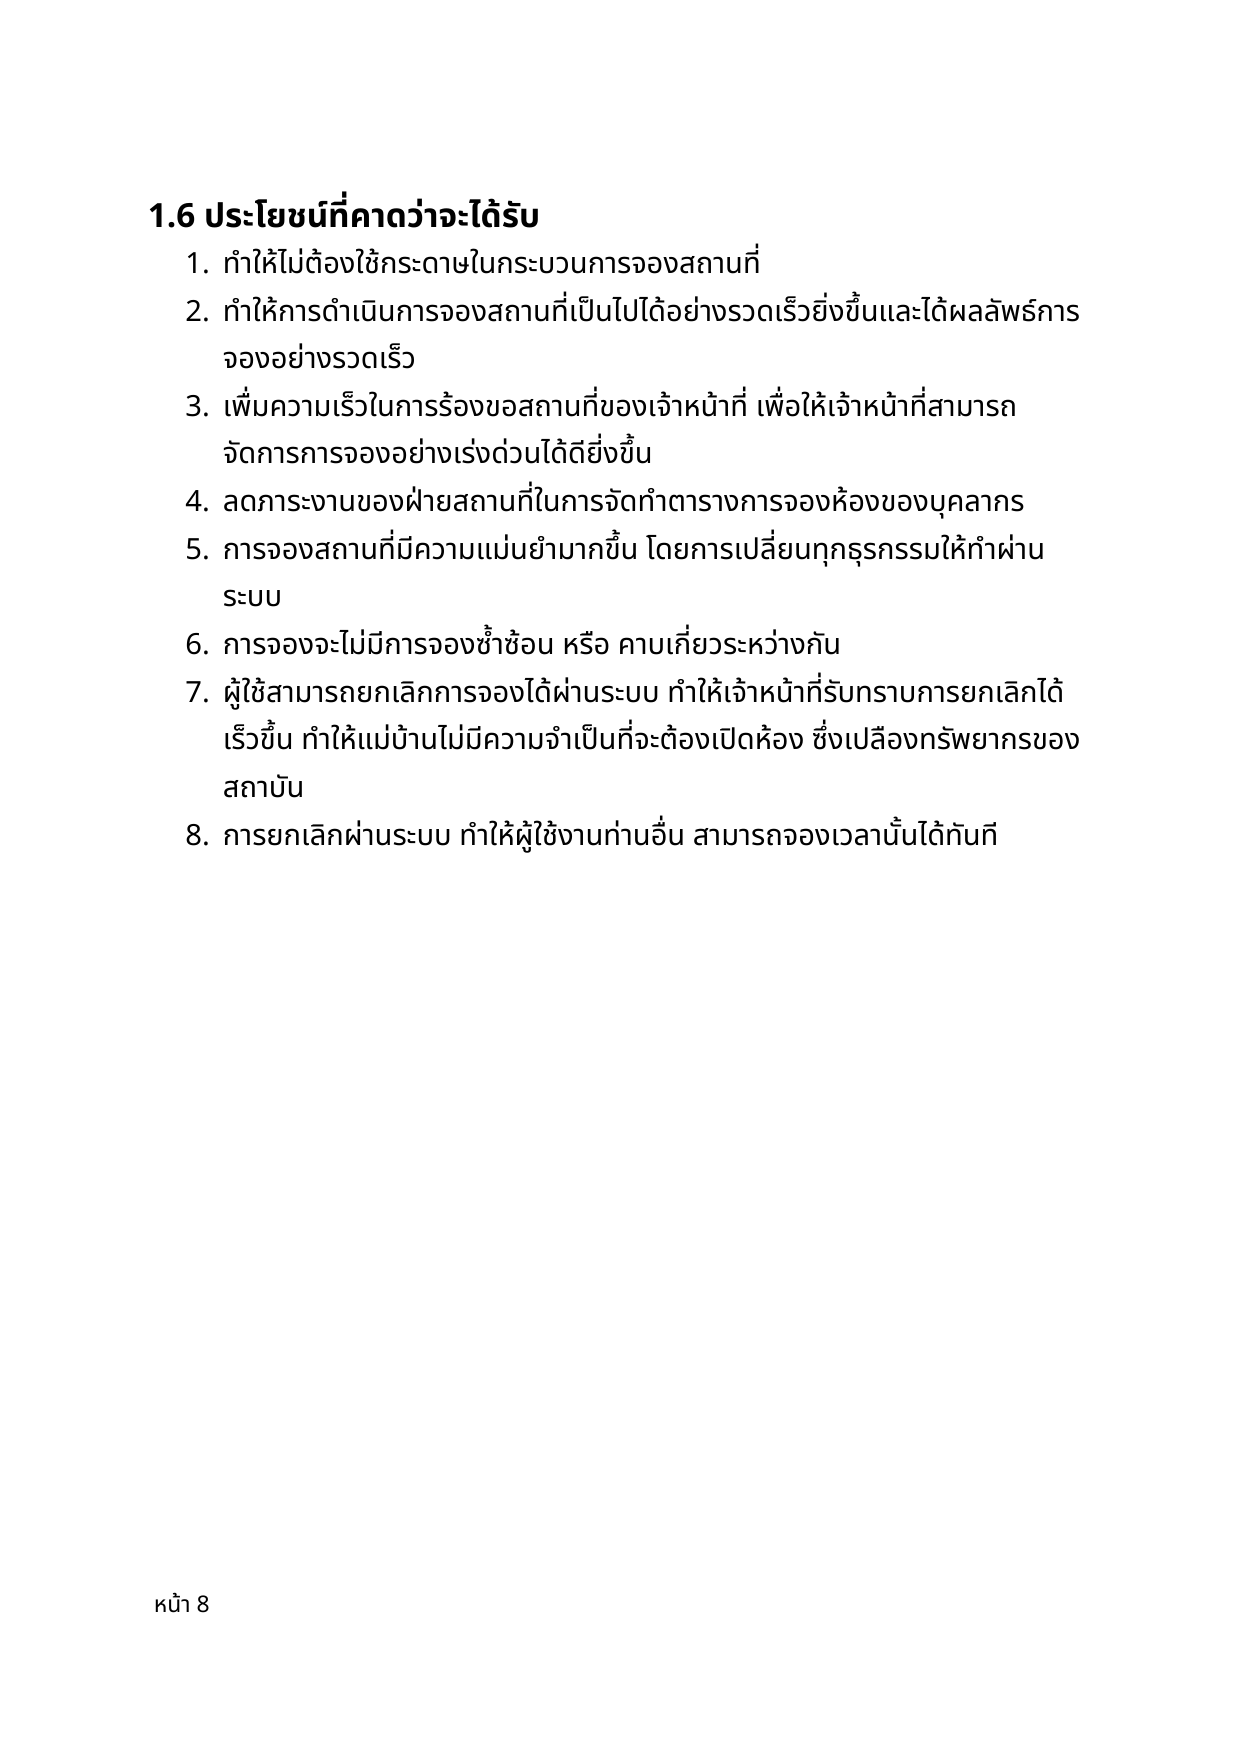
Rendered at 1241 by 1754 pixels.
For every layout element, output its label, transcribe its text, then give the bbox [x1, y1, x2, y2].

list ทำให้ไม่ต้องใช้กระดาษในกระบวนการจองสถานที่ [185, 242, 1092, 286]
list การจองสถานที่มีความแม่นยำมากขึ้น โดยการเปลี่ยนทุกธุรกรรมให้ทำผ่านระบบ [185, 528, 1092, 620]
list การจองจะไม่มีการจองซ้ำซ้อน หรือ คาบเกี่ยวระหว่างกัน [185, 623, 1092, 667]
list ทำให้การดำเนินการจองสถานที่เป็นไปได้อย่างรวดเร็วยิ่งขึ้นและได้ผลลัพธ์การจองอย่างรวดเร็ว [185, 290, 1092, 382]
list ลดภาระงานของฝ่ายสถานที่ในการจัดทำตารางการจองห้องของบุคลากร [185, 480, 1092, 524]
list ผู้ใช้สามารถยกเลิกการจองได้ผ่านระบบ ทำให้เจ้าหน้าที่รับทราบการยกเลิกได้เร็วขึ้น ทำให้แม่บ้านไม่มีความจำเป็นที่จะต้องเปิดห้อง ซึ่งเปลืองทรัพยากรของสถาบัน [185, 671, 1092, 810]
subtitle 1.6 ประโยชน์ที่คาดว่าจะได้รับ [148, 191, 1092, 242]
list การยกเลิกผ่านระบบ ทำให้ผู้ใช้งานท่านอื่น สามารถจองเวลานั้นได้ทันที [185, 814, 1092, 858]
list เพื่มความเร็วในการร้องขอสถานที่ของเจ้าหน้าที่ เพื่อให้เจ้าหน้าที่สามารถจัดการการจองอย่างเร่งด่วนได้ดียี่งขึ้น [185, 385, 1092, 477]
